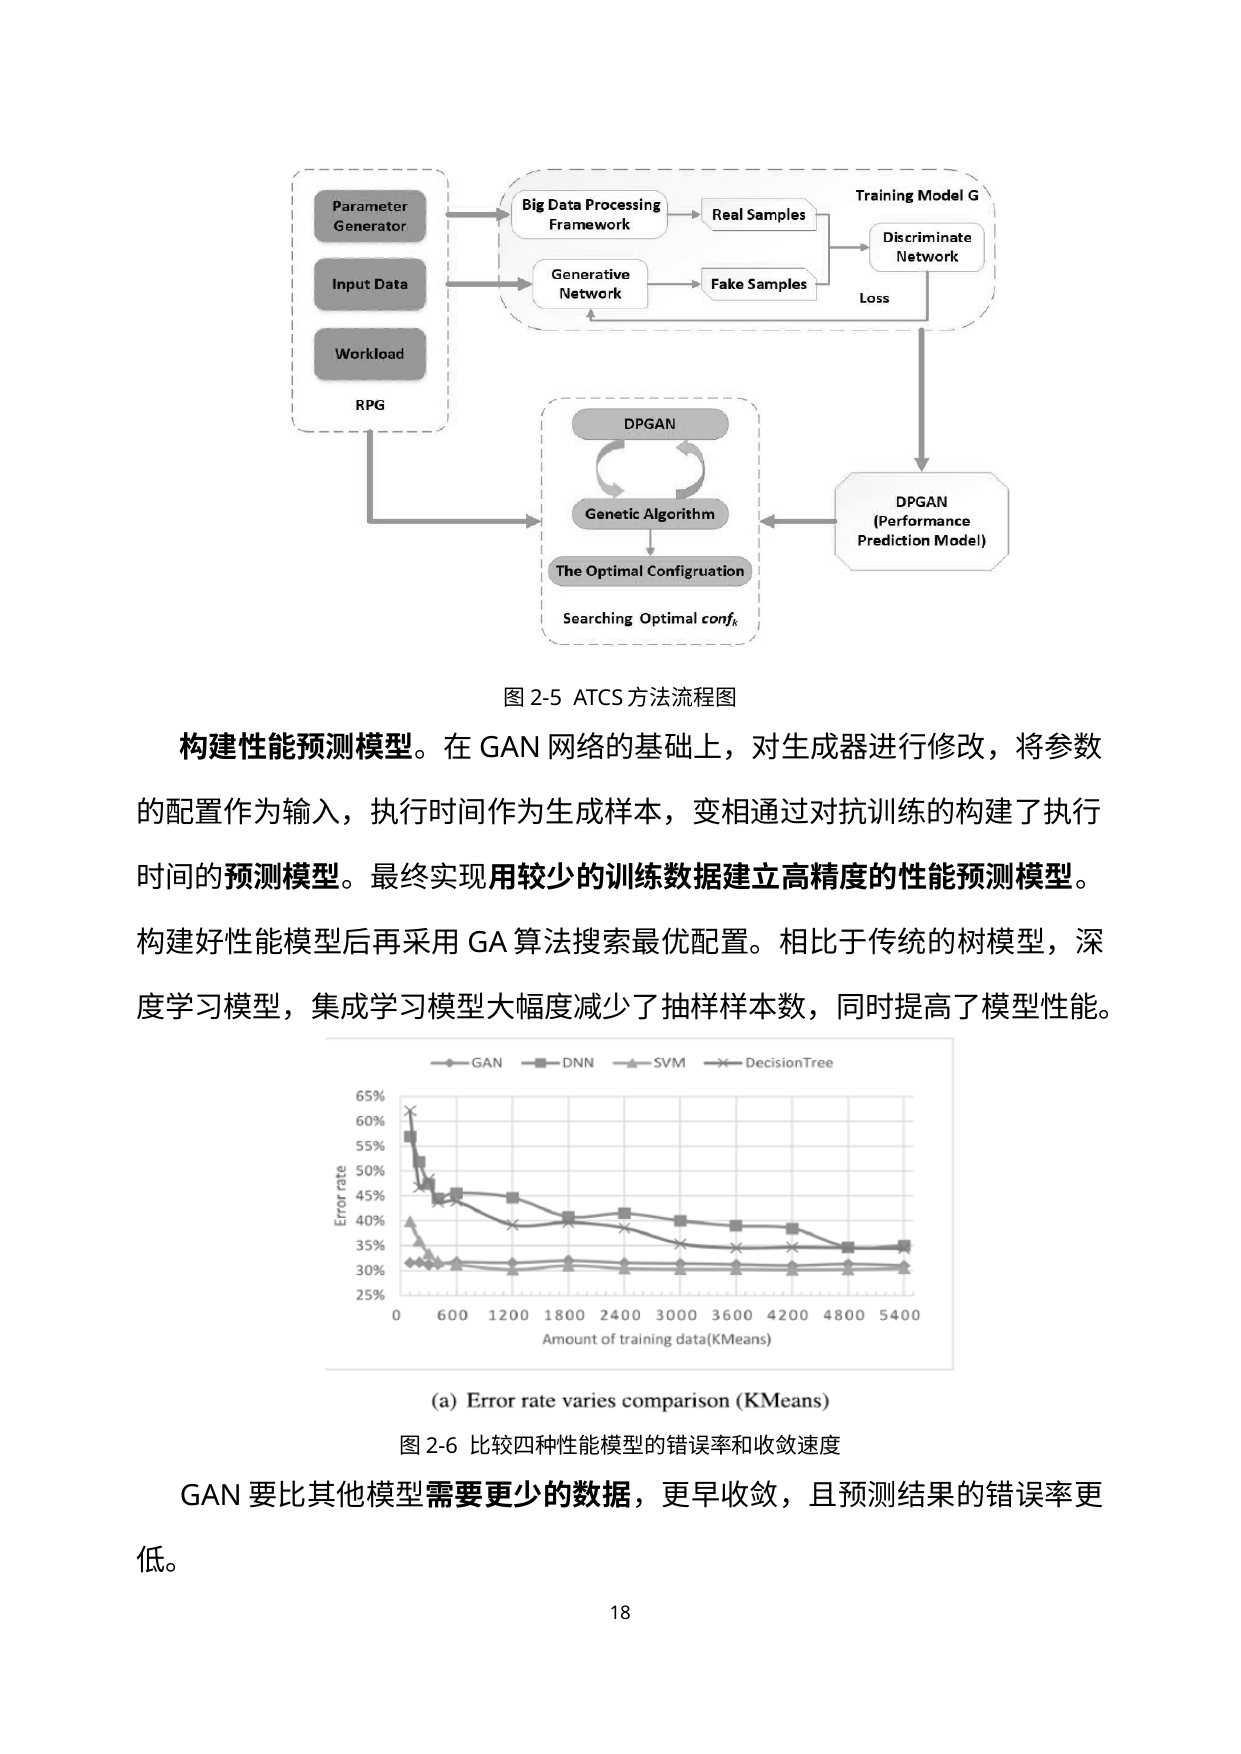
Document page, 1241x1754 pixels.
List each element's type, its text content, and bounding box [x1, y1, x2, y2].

text 构建性能预测模型。在GAN网络的基础上，对生成器进行修改，将参数的配置作为输入，执行时间作为生成样本，变相通过对抗训练的构建了执行时间的预测模型。最终实现用较少的训练数据建立高精度的性能预测模型。构建好性能模型后再采用GA算法搜索最优配置。相比于传统的树模型，深度学习模型，集成学习模型大幅度减少了抽样样本数，同时提高了模型性能。 [136, 712, 1104, 1037]
picture [265, 159, 1019, 651]
text 图2-6 比较四种性能模型的错误率和收敛速度 [136, 1427, 1104, 1460]
text GAN要比其他模型需要更少的数据，更早收敛，且预测结果的错误率更低。 [136, 1460, 1104, 1590]
picture [307, 1037, 977, 1422]
text 图2-5 ATCS方法流程图 [136, 680, 1104, 712]
